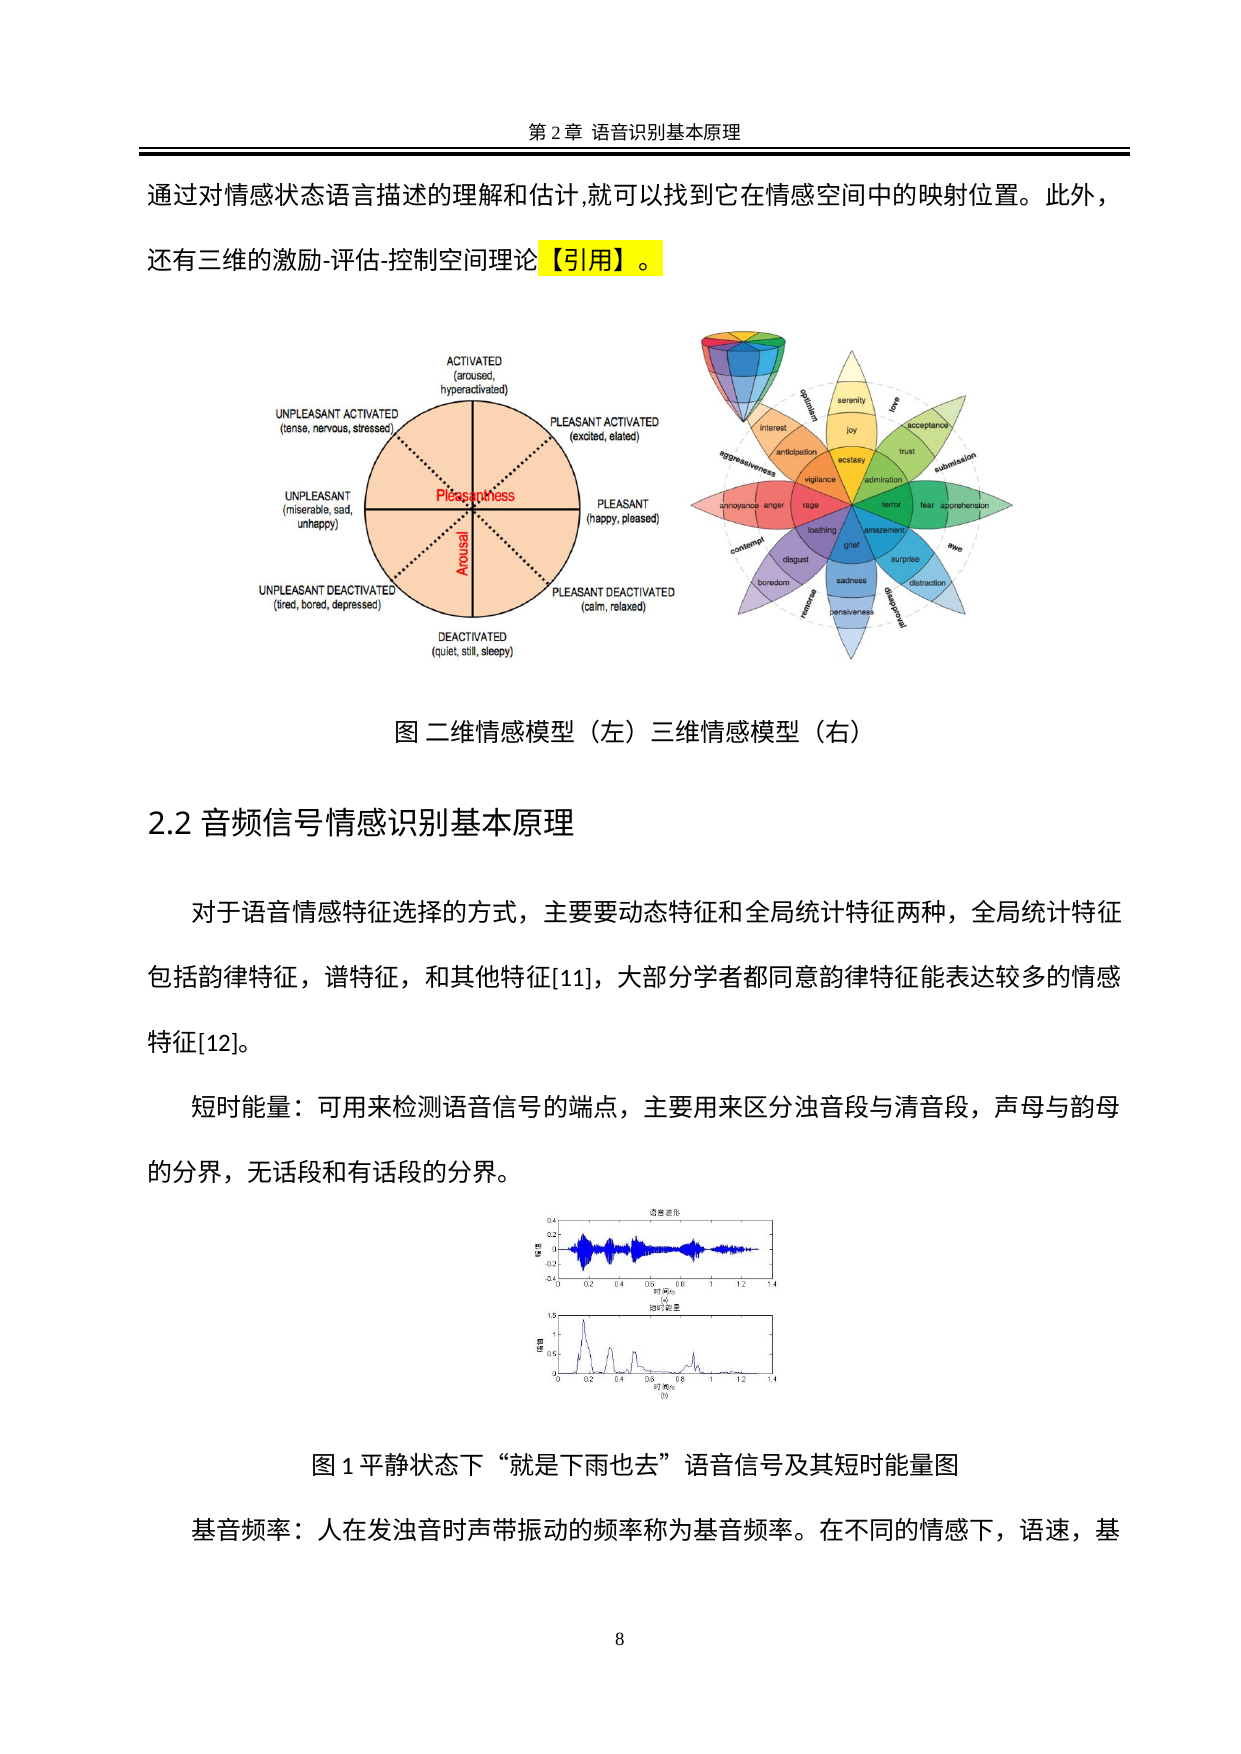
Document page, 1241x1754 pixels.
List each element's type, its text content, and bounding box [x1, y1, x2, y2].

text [148, 1496, 1122, 1561]
text 对于语音情感特征选择的方式，主要要动态特征和全局统计特征两种，全局统计特征包括韵律特征，谱特征，和其他特征[11]，大部分学者都同意韵律特征能表达较多的情感特征[12]。 [148, 878, 1122, 1073]
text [148, 161, 1122, 291]
picture [251, 324, 1019, 665]
text 2.2 音频信号情感识别基本原理 [148, 788, 1122, 853]
text 短时能量：可用来检测语音信号的端点，主要用来区分浊音段与清音段，声母与韵母的分界，无话段和有话段的分界。 [148, 1073, 1122, 1203]
text 图1 平静状态下“就是下雨也去”语音信号及其短时能量图 [148, 1431, 1122, 1496]
picture [522, 1203, 798, 1404]
text 图 二维情感模型（左）三维情感模型（右） [148, 698, 1122, 763]
